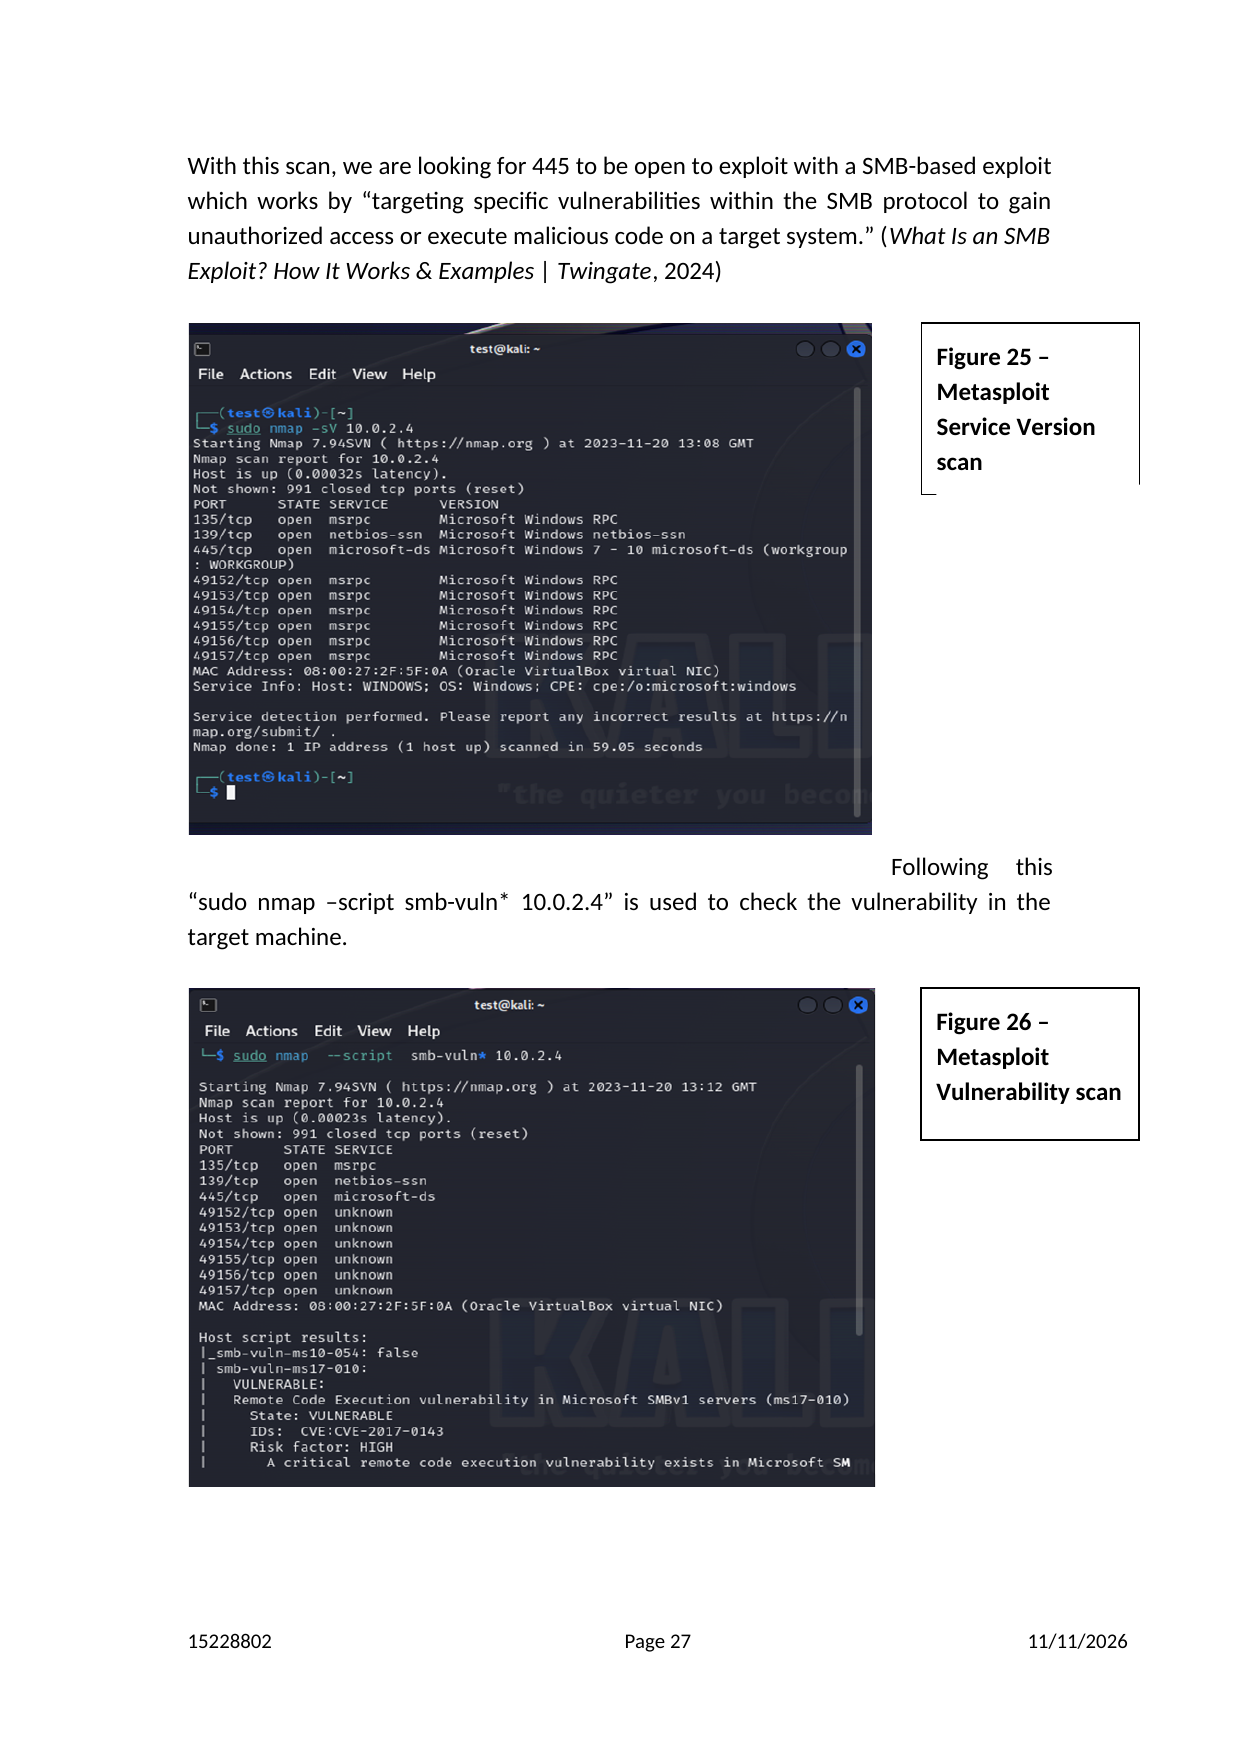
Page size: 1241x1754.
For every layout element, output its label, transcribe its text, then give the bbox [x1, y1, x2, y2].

picture [187, 988, 875, 1485]
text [187, 150, 1053, 286]
text Following this “sudo nmap –script smb-vuln* 10.0.2.4” is used to check the vulnerability in the target machine. [187, 851, 1053, 952]
picture [187, 323, 872, 834]
